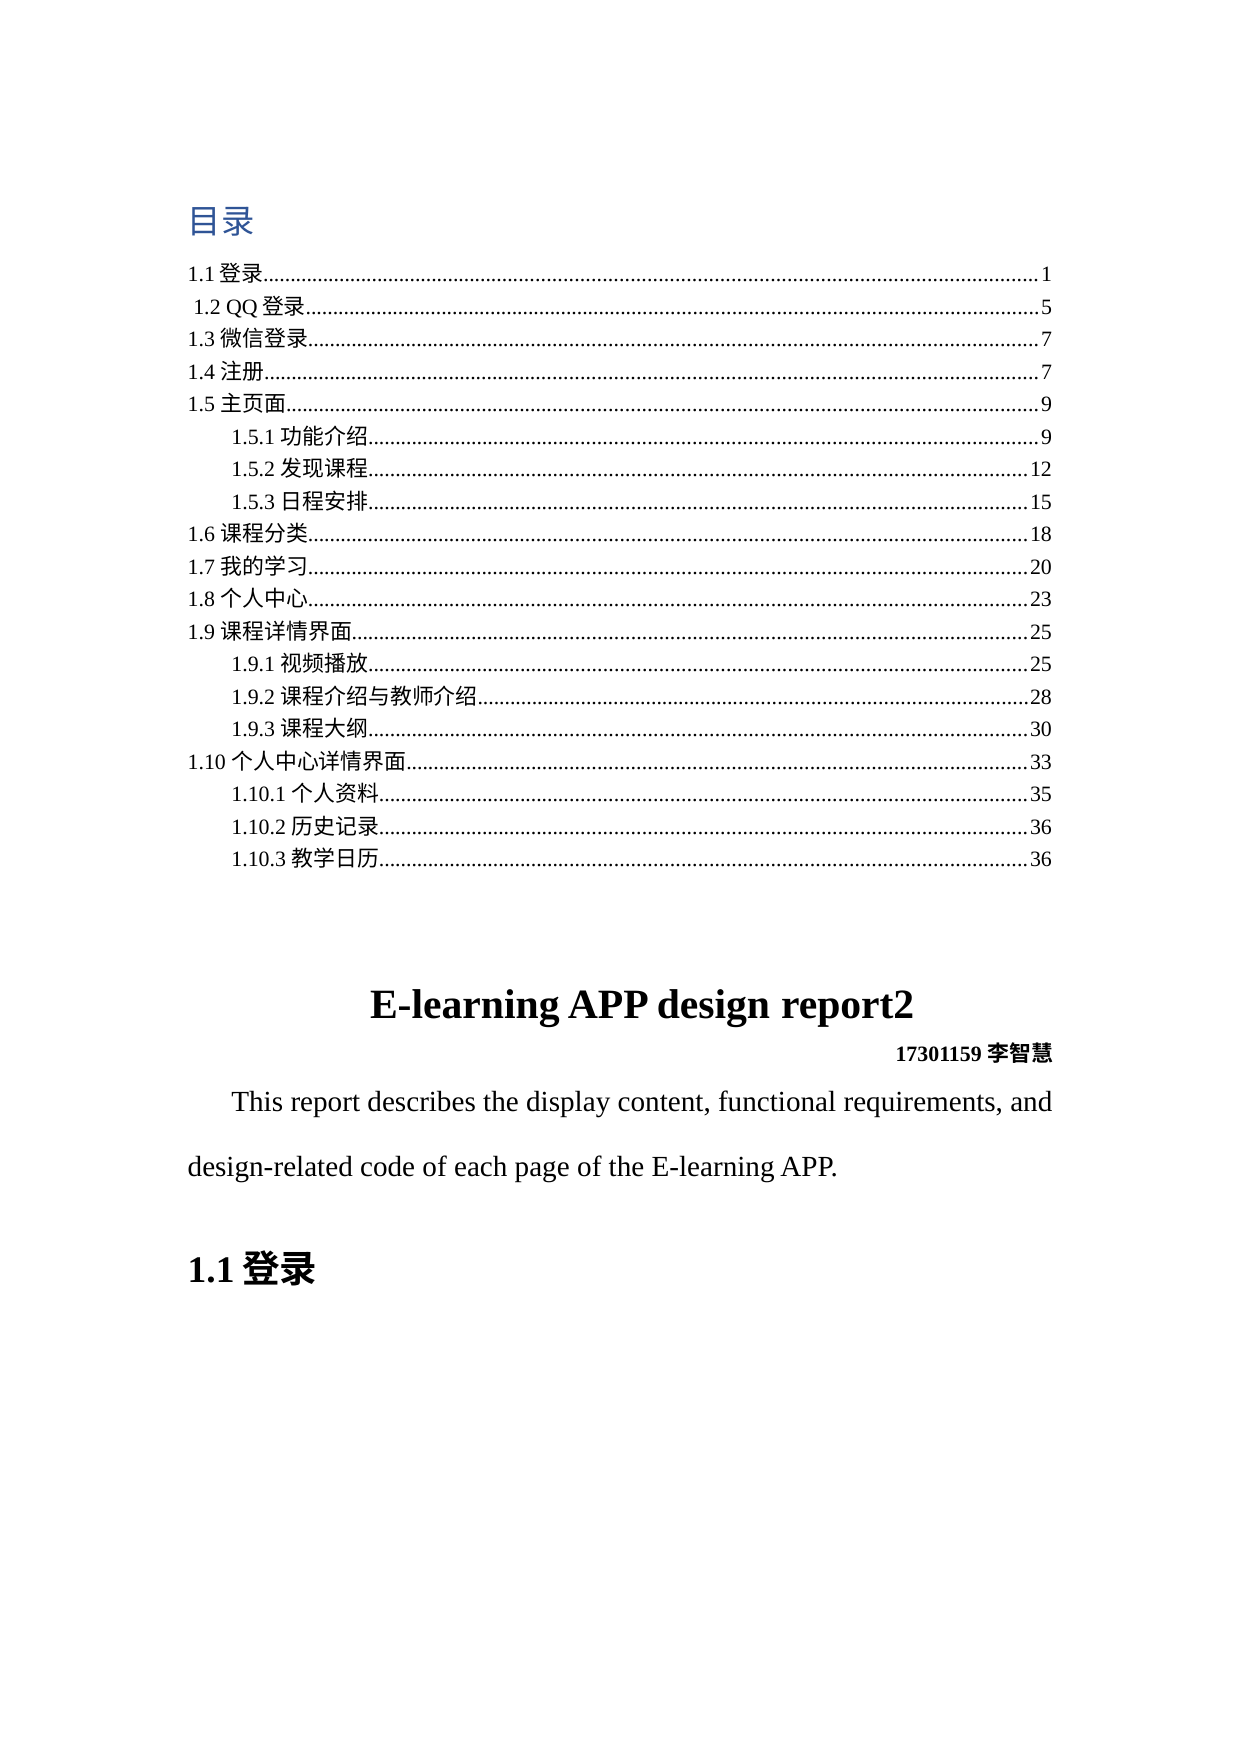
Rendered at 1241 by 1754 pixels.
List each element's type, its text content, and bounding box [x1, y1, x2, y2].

text E-learning APP design report2 [187, 971, 1053, 1036]
text This report describes the display content, functional requirements, and design-related code of each page of the E-learning APP. [187, 1068, 1053, 1198]
subtitle 1.1登录 [187, 1234, 1053, 1299]
text 17301159 李智慧 [187, 1036, 1053, 1068]
